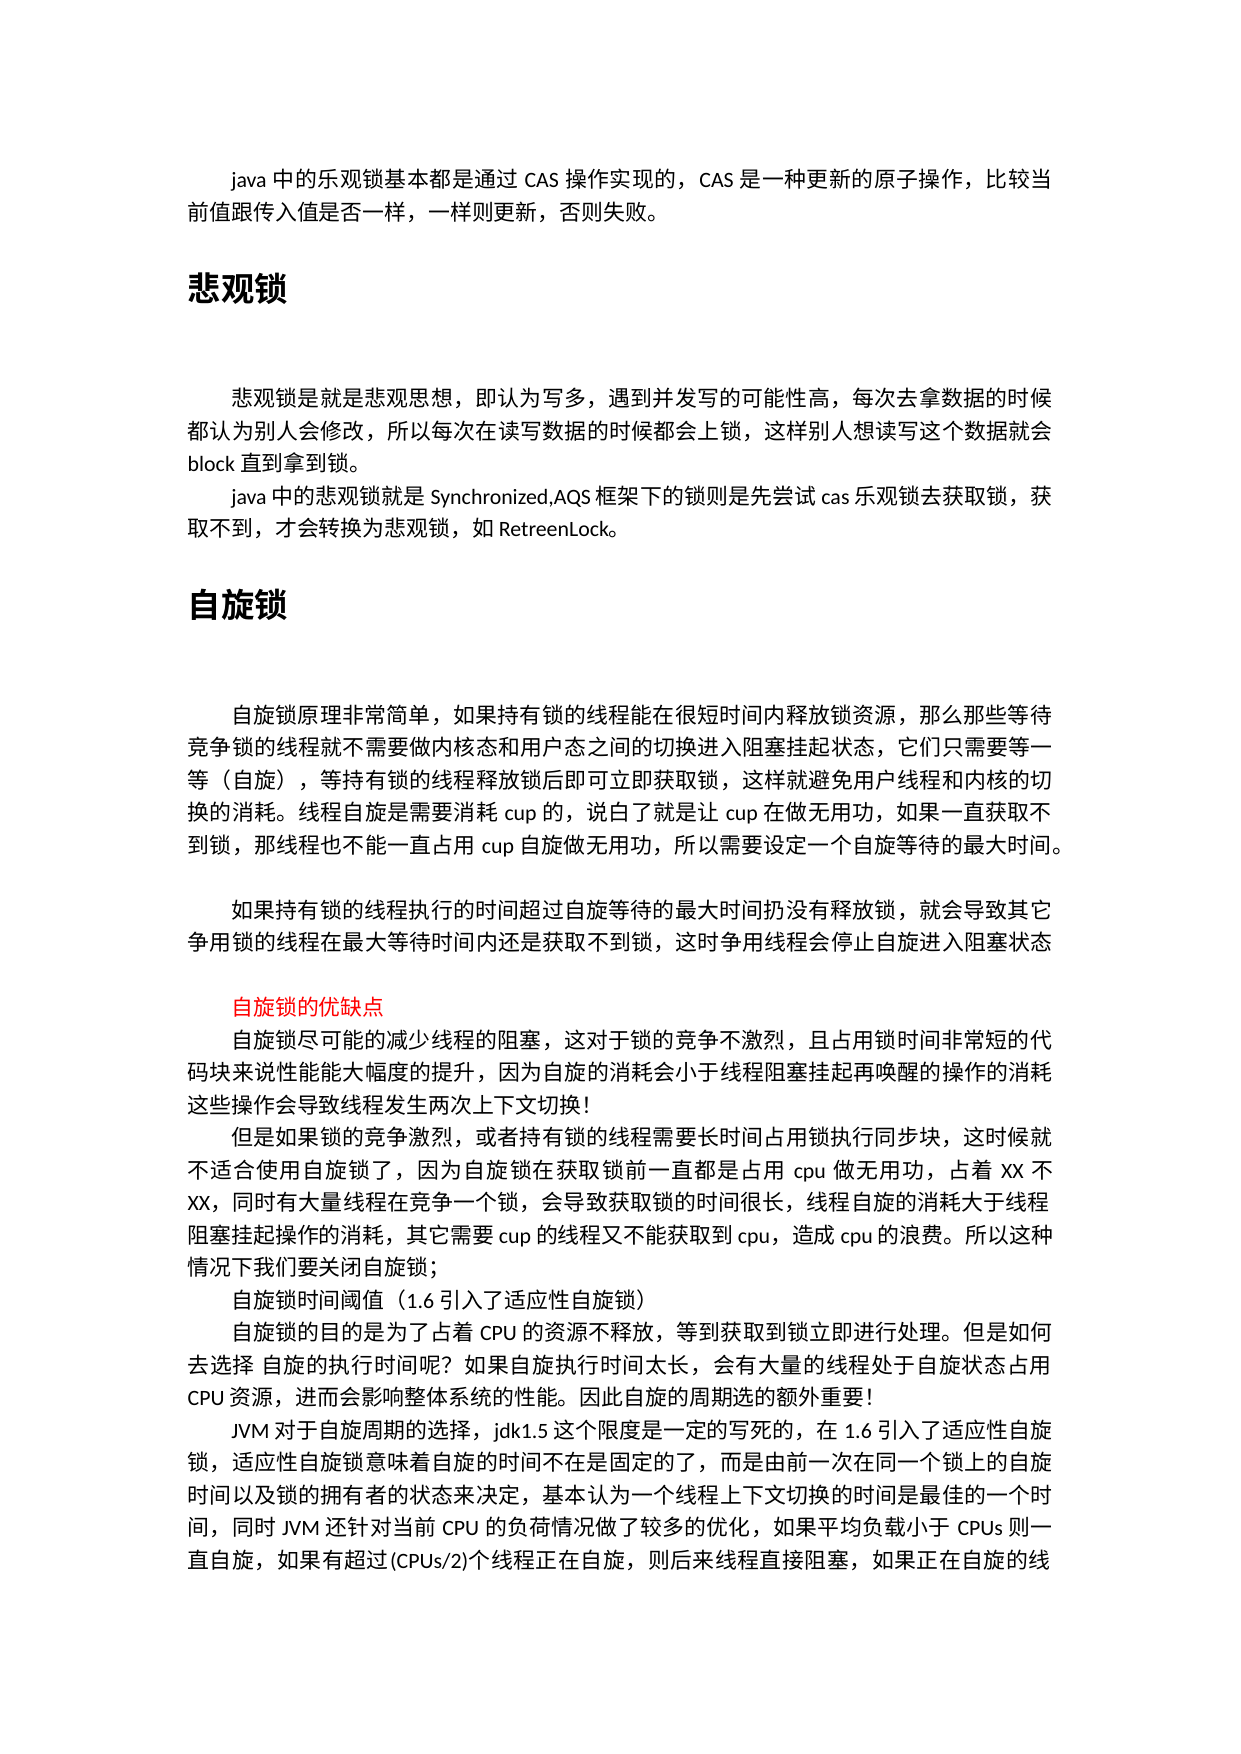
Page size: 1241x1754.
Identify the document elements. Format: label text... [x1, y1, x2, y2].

text java 中的乐观锁基本都是通过 CAS 操作实现的，CAS 是一种更新的原子操作，比较当前值跟传入值是否一样，一样则更新，否则失败。 [187, 162, 1053, 227]
text 悲观锁是就是悲观思想，即认为写多，遇到并发写的可能性高，每次去拿数据的时候都认为别人会修改，所以每次在读写数据的时候都会上锁，这样别人想读写这个数据就会 block 直到拿到锁。 [187, 381, 1053, 478]
text 自旋锁的优缺点 [187, 990, 1053, 1022]
subtitle 自旋锁 [187, 570, 1053, 635]
text java中的悲观锁就是Synchronized,AQS框架下的锁则是先尝试cas乐观锁去获取锁，获取不到，才会转换为悲观锁，如 RetreenLock。 [187, 478, 1053, 543]
text 自旋锁的目的是为了占着 CPU 的资源不释放，等到获取到锁立即进行处理。但是如何去选择 自旋的执行时间呢？如果自旋执行时间太长，会有大量的线程处于自旋状态占用CPU 资源，进而会影响整体系统的性能。因此自旋的周期选的额外重要！ [187, 1315, 1053, 1412]
text 自旋锁原理非常简单，如果持有锁的线程能在很短时间内释放锁资源，那么那些等待竞争锁的线程就不需要做内核态和用户态之间的切换进入阻塞挂起状态，它们只需要等一等（自旋），等持有锁的线程释放锁后即可立即获取锁，这样就避免用户线程和内核的切换的消耗。线程自旋是需要消耗 cup 的，说白了就是让 cup 在做无用功，如果一直获取不到锁，那线程也不能一直占用 cup 自旋做无用功，所以需要设定一个自旋等待的最大时间。 [187, 697, 1053, 892]
text 如果持有锁的线程执行的时间超过自旋等待的最大时间扔没有释放锁，就会导致其它争用锁的线程在最大等待时间内还是获取不到锁，这时争用线程会停止自旋进入阻塞状态。 [187, 892, 1053, 990]
text 自旋锁尽可能的减少线程的阻塞，这对于锁的竞争不激烈，且占用锁时间非常短的代码块来说性能能大幅度的提升，因为自旋的消耗会小于线程阻塞挂起再唤醒的操作的消耗，这些操作会导致线程发生两次上下文切换！ [187, 1022, 1053, 1120]
text 自旋锁时间阈值（1.6 引入了适应性自旋锁） [187, 1282, 1053, 1315]
subtitle 悲观锁 [187, 254, 1053, 319]
text 但是如果锁的竞争激烈，或者持有锁的线程需要长时间占用锁执行同步块，这时候就不适合使用自旋锁了，因为自旋锁在获取锁前一直都是占用 cpu 做无用功，占着 XX 不 XX，同时有大量线程在竞争一个锁，会导致获取锁的时间很长，线程自旋的消耗大于线程阻塞挂起操作的消耗，其它需要 cup 的线程又不能获取到 cpu，造成 cpu 的浪费。所以这种情况下我们要关闭自旋锁； [187, 1120, 1053, 1282]
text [187, 1412, 1053, 1575]
